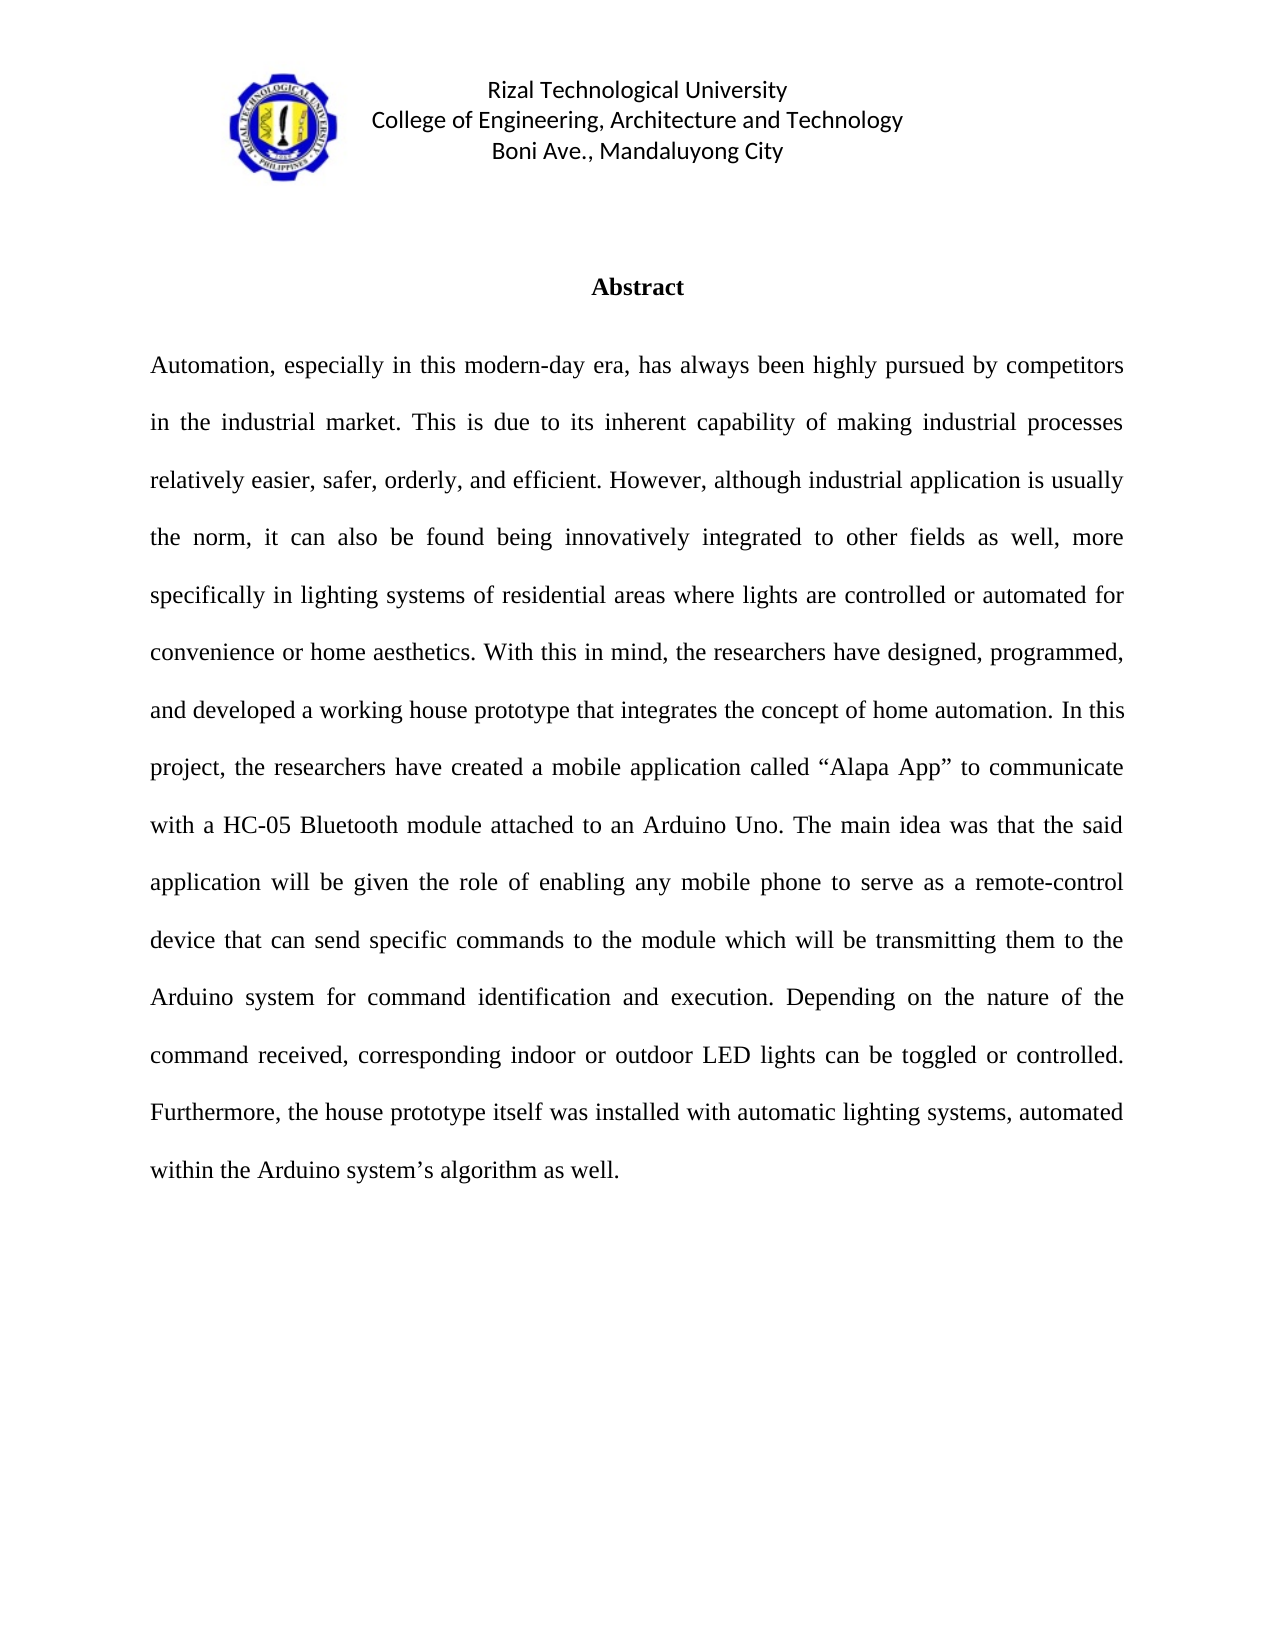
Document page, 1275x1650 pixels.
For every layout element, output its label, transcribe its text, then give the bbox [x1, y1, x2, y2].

text Automation, especially in this modern-day era, has always been highly pursued by competitors in the industrial market. This is due to its inherent capability of making industrial processes relatively easier, safer, orderly, and efficient. However, although industrial application is usually the norm, it can also be found being innovatively integrated to other fields as well, more specifically in lighting systems of residential areas where lights are controlled or automated for convenience or home aesthetics. With this in mind, the researchers have designed, programmed, and developed a working house prototype that integrates the concept of home automation. In this project, the researchers have created a mobile application called “Alapa App” to communicate with a HC-05 Bluetooth module attached to an Arduino Uno. The main idea was that the said application will be given the role of enabling any mobile phone to serve as a remote-control device that can send specific commands to the module which will be transmitting them to the Arduino system for command identification and execution. Depending on the nature of the command received, corresponding indoor or outdoor LED lights can be toggled or controlled. Furthermore, the house prototype itself was installed with automatic lighting systems, automated within the Arduino system’s algorithm as well. [150, 350, 1125, 1184]
text Abstract [150, 272, 1125, 300]
picture [215, 41, 354, 217]
